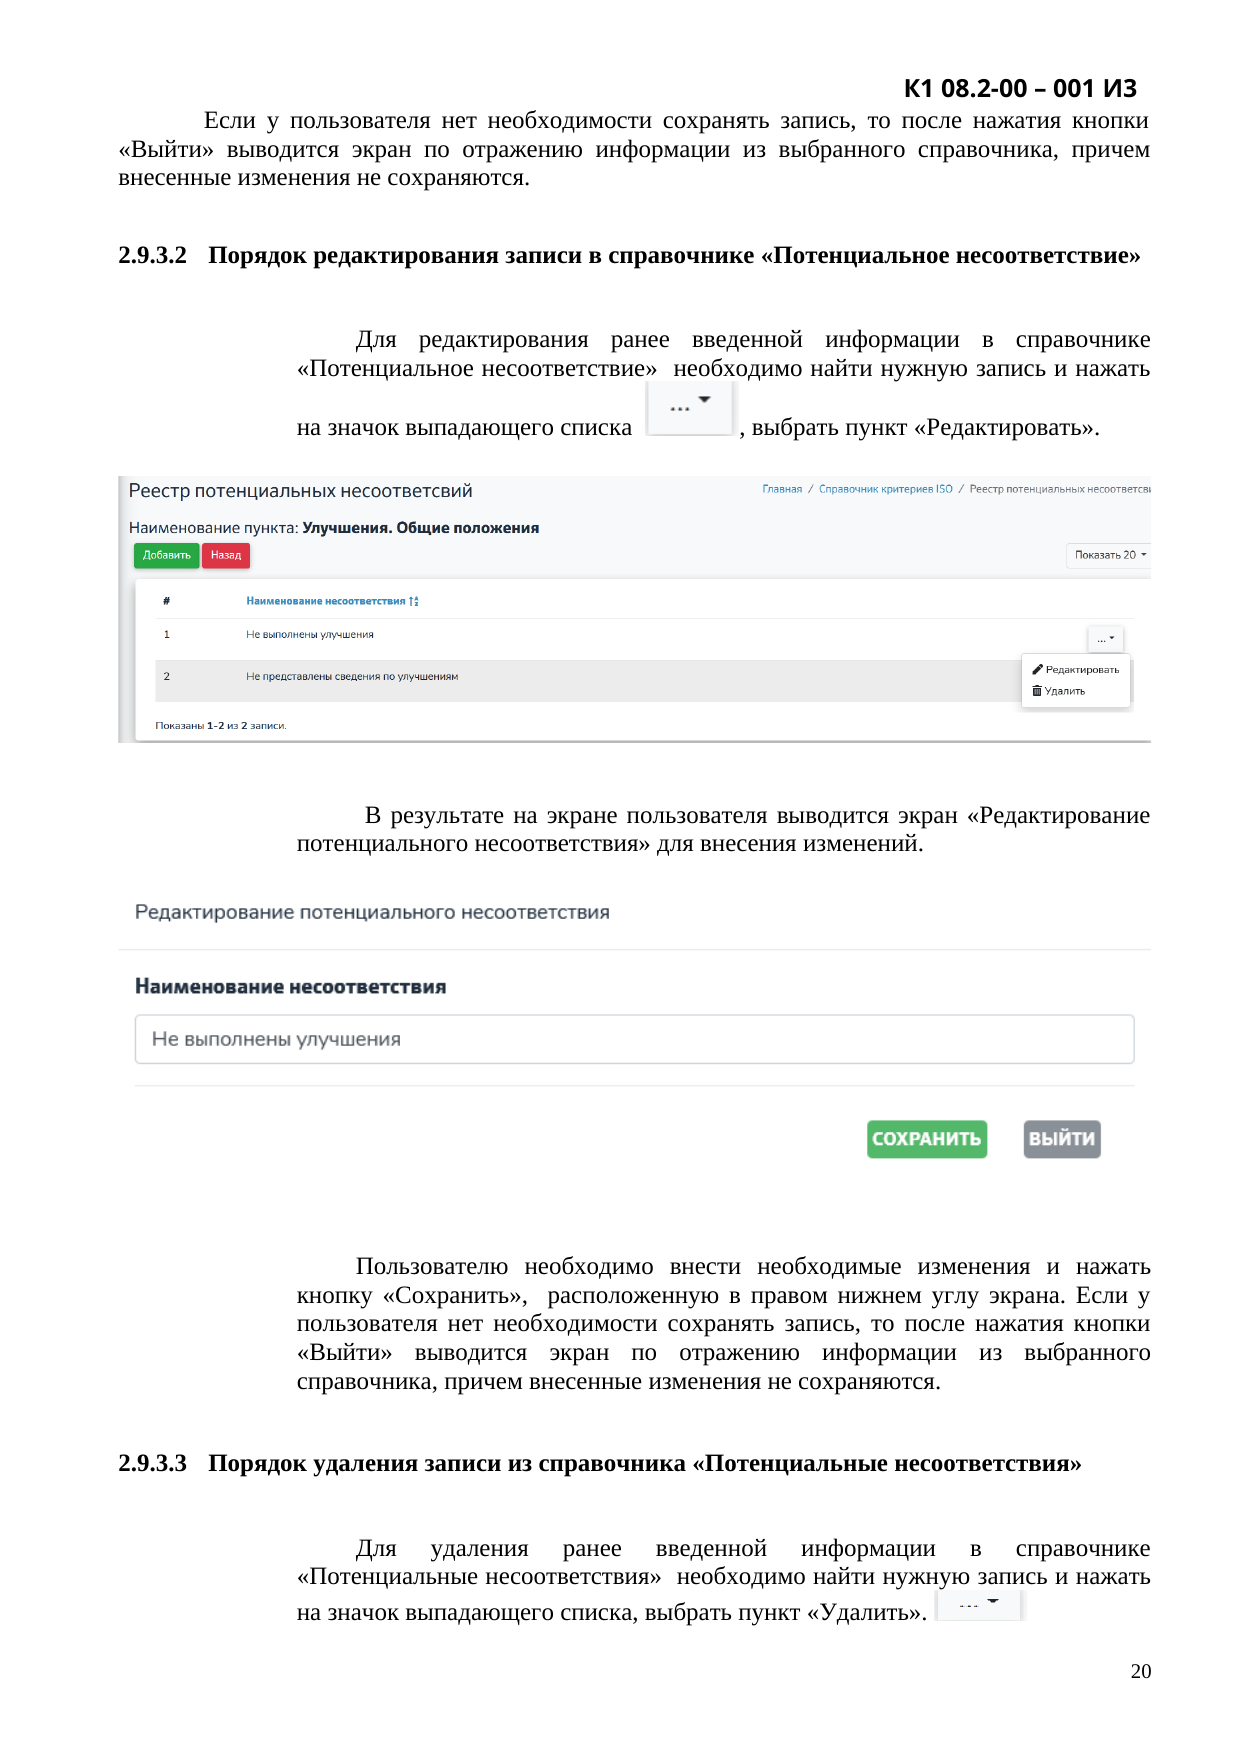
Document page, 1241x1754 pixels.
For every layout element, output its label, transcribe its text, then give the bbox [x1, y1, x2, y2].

text Пользователю необходимо внести необходимые изменения и нажать кнопку «Сохранить», расположенную в правом нижнем углу экрана. Если у пользователя нет необходимости сохранять запись, то после нажатия кнопки «Выйти» выводится экран по отражению информации из выбранного справочника, причем внесенные изменения не сохраняются. [297, 1251, 1152, 1395]
subtitle Порядок редактирования записи в справочнике «Потенциальное несоответствие» [118, 240, 1152, 269]
text В результате на экране пользователя выводится экран «Редактирование потенциального несоответствия» для внесения изменений. [297, 800, 1152, 857]
text Для удаления ранее введенной информации в справочнике «Потенциальные несоответствия» необходимо найти нужную запись и нажать на значок выпадающего списка, выбрать пункт «Удалить». [297, 1533, 1152, 1626]
picture [118, 881, 1152, 1203]
text Если у пользователя нет необходимости сохранять запись, то после нажатия кнопки «Выйти» выводится экран по отражению информации из выбранного справочника, причем внесенные изменения не сохраняются. [118, 105, 1152, 191]
picture [118, 476, 1152, 743]
subtitle Порядок удаления записи из справочника «Потенциальные несоответствия» [118, 1448, 1152, 1477]
picture [644, 381, 740, 436]
text Для редактирования ранее введенной информации в справочнике «Потенциальное несоответствие» необходимо найти нужную запись и нажать на значок выпадающего списка , выбрать пункт «Редактировать». [297, 324, 1152, 441]
picture [934, 1590, 1028, 1621]
